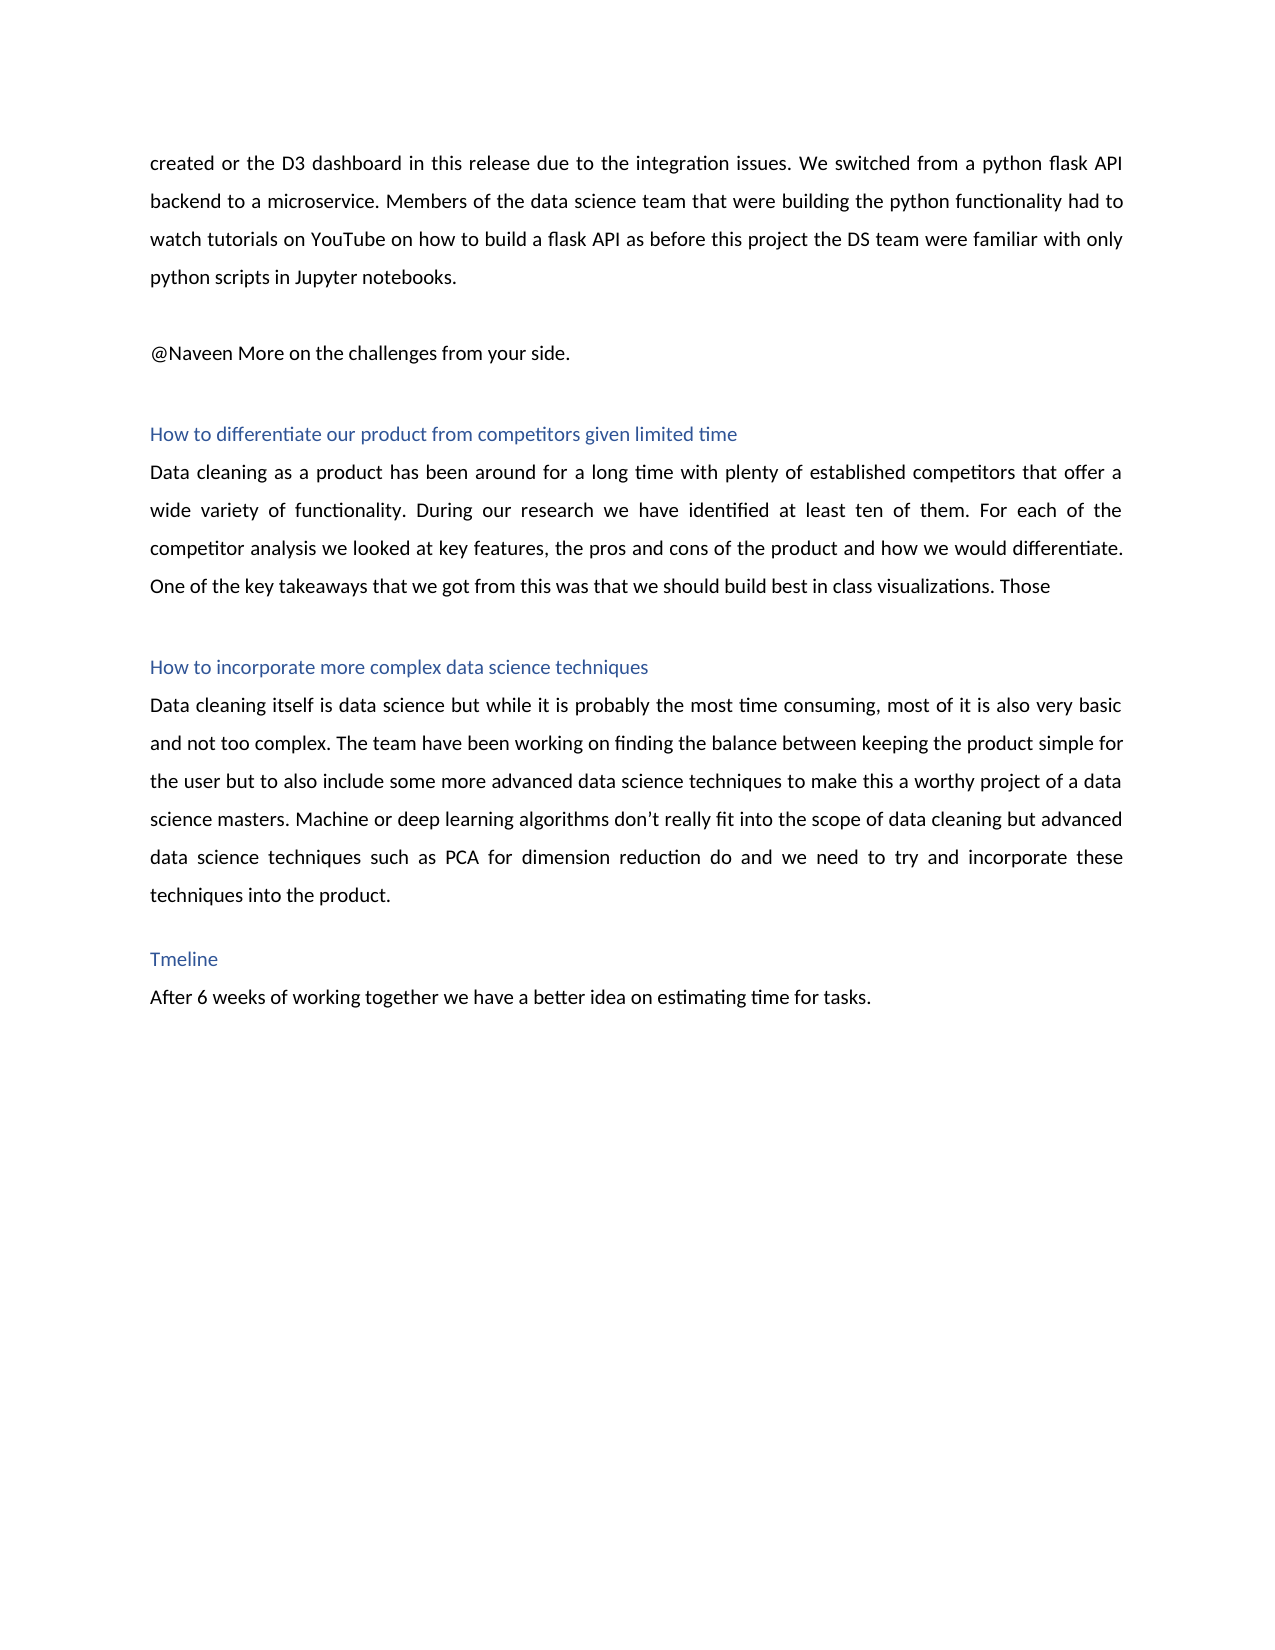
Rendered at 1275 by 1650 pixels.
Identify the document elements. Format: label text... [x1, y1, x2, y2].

text @Naveen More on the challenges from your side. [150, 341, 1125, 366]
text Data cleaning itself is data science but while it is probably the most time consuming, most of it is also very basic and not too complex. The team have been working on finding the balance between keeping the product simple for the user but to also include some more advanced data science techniques to make this a worthy project of a data science masters. Machine or deep learning algorithms don’t really fit into the scope of data cleaning but advanced data science techniques such as PCA for dimension reduction do and we need to try and incorporate these techniques into the product. [150, 692, 1125, 908]
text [150, 150, 1125, 290]
subtitle Tmeline [150, 946, 1125, 971]
text Data cleaning as a product has been around for a long time with plenty of established competitors that offer a wide variety of functionality. During our research we have identified at least ten of them. For each of the competitor analysis we looked at key features, the pros and cons of the product and how we would differentiate. One of the key takeaways that we got from this was that we should build best in class visualizations. Those [150, 459, 1125, 599]
text After 6 weeks of working together we have a better idea on estimating time for tasks. [150, 984, 1125, 1009]
subtitle How to incorporate more complex data science techniques [150, 654, 1125, 679]
subtitle How to differentiate our product from competitors given limited time [150, 421, 1125, 446]
